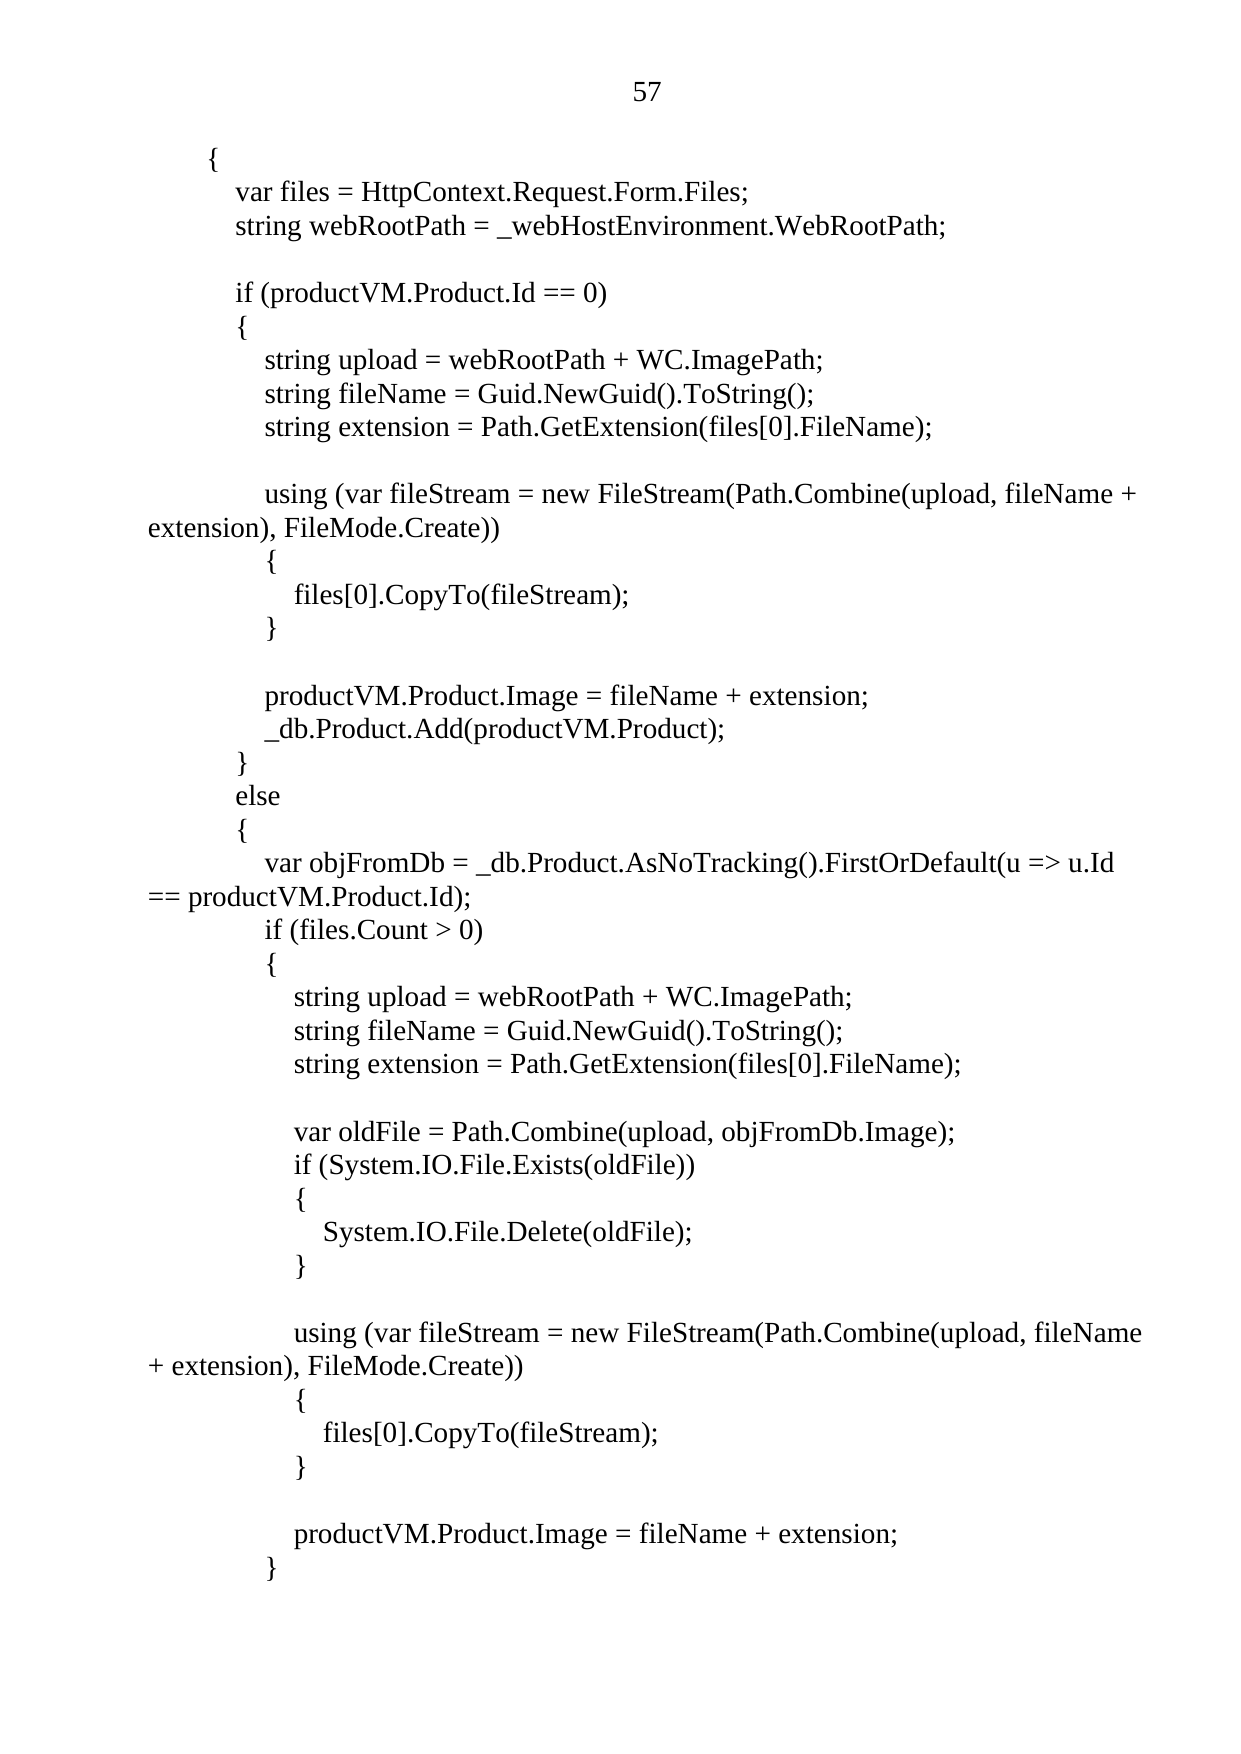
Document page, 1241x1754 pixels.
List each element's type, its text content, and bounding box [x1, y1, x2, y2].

list string fileName = Guid.NewGuid().ToString(); [148, 1013, 1146, 1047]
list { [148, 141, 1146, 174]
list string upload = webRootPath + WC.ImagePath; [148, 342, 1146, 376]
list string webRootPath = _webHostEnvironment.WebRootPath; [148, 208, 1146, 242]
list using (var fileStream = new FileStream(Path.Combine(upload, fileName + extension), FileMode.Create)) [148, 1315, 1146, 1382]
list } [148, 1550, 1146, 1583]
list { [148, 812, 1146, 845]
list var objFromDb = _db.Product.AsNoTracking().FirstOrDefault(u => u.Id == productVM.Product.Id); [148, 845, 1146, 912]
list string fileName = Guid.NewGuid().ToString(); [148, 376, 1146, 409]
list _db.Product.Add(productVM.Product); [148, 711, 1146, 745]
list if (files.Count > 0) [148, 912, 1146, 946]
list productVM.Product.Image = fileName + extension; [148, 678, 1146, 711]
list files[0].CopyTo(fileStream); [148, 1416, 1146, 1449]
list if (productVM.Product.Id == 0) [148, 275, 1146, 309]
list using (var fileStream = new FileStream(Path.Combine(upload, fileName + extension), FileMode.Create)) [148, 476, 1146, 543]
list else [148, 778, 1146, 812]
list string extension = Path.GetExtension(files[0].FileName); [148, 1047, 1146, 1080]
list } [148, 611, 1146, 644]
list } [148, 1248, 1146, 1281]
list string extension = Path.GetExtension(files[0].FileName); [148, 409, 1146, 443]
list string upload = webRootPath + WC.ImagePath; [148, 979, 1146, 1013]
list { [148, 309, 1146, 342]
list productVM.Product.Image = fileName + extension; [148, 1516, 1146, 1550]
list { [148, 543, 1146, 577]
list if (System.IO.File.Exists(oldFile)) [148, 1147, 1146, 1181]
list } [148, 1449, 1146, 1483]
list { [148, 946, 1146, 979]
list files[0].CopyTo(fileStream); [148, 577, 1146, 611]
list { [148, 1382, 1146, 1416]
list } [148, 745, 1146, 778]
list { [148, 1181, 1146, 1214]
list var files = HttpContext.Request.Form.Files; [148, 174, 1146, 208]
list var oldFile = Path.Combine(upload, objFromDb.Image); [148, 1114, 1146, 1147]
list System.IO.File.Delete(oldFile); [148, 1214, 1146, 1248]
